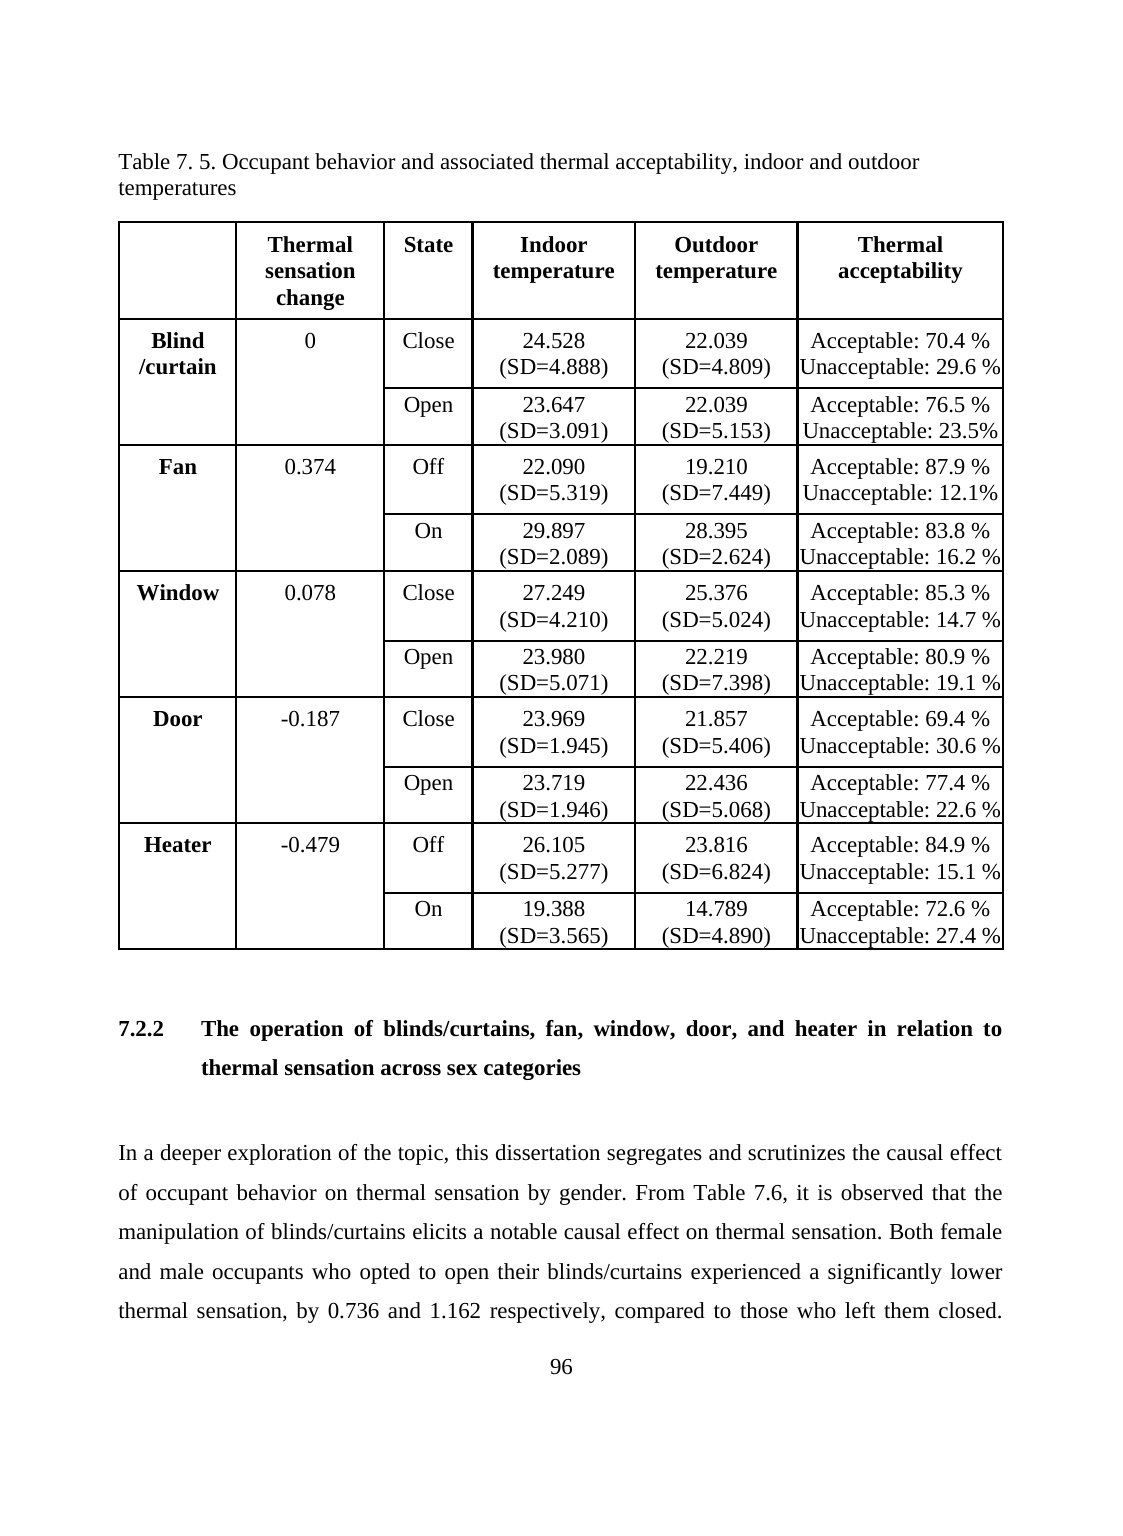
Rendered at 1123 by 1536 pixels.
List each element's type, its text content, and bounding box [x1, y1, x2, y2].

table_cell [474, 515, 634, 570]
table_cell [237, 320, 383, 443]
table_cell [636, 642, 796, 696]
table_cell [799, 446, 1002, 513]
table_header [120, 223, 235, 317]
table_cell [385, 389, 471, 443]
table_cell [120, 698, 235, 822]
subtitle The operation of blinds/curtains, fan, window, door, and heater in relation to thermal sensation across sex categories [118, 1015, 1004, 1081]
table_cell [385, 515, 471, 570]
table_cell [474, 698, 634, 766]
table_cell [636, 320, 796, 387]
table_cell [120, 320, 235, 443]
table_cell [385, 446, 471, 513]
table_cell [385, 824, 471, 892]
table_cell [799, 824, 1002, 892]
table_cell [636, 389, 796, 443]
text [118, 1139, 1004, 1324]
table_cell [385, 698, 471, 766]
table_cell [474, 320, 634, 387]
text Table 7. 5. Occupant behavior and associated thermal acceptability, indoor and outdoor temperatures [118, 148, 1004, 200]
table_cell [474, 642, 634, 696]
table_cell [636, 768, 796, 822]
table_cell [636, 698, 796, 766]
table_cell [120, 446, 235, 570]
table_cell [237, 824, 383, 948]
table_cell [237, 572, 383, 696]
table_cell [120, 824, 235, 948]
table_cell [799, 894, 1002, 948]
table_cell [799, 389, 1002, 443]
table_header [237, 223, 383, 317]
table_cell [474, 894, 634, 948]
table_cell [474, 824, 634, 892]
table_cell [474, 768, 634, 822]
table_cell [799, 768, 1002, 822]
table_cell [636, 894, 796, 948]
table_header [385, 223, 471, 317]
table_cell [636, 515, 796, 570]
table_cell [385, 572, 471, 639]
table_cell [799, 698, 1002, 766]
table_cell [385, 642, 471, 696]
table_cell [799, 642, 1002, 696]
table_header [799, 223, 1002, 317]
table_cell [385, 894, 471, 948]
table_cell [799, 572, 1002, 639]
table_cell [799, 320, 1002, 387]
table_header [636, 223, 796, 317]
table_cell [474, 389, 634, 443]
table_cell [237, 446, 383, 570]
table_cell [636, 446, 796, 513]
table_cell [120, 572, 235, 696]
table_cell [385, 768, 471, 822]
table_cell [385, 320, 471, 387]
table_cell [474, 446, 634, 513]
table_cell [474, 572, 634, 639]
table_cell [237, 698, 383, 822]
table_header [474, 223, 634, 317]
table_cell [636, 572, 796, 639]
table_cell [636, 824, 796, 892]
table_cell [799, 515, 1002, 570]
